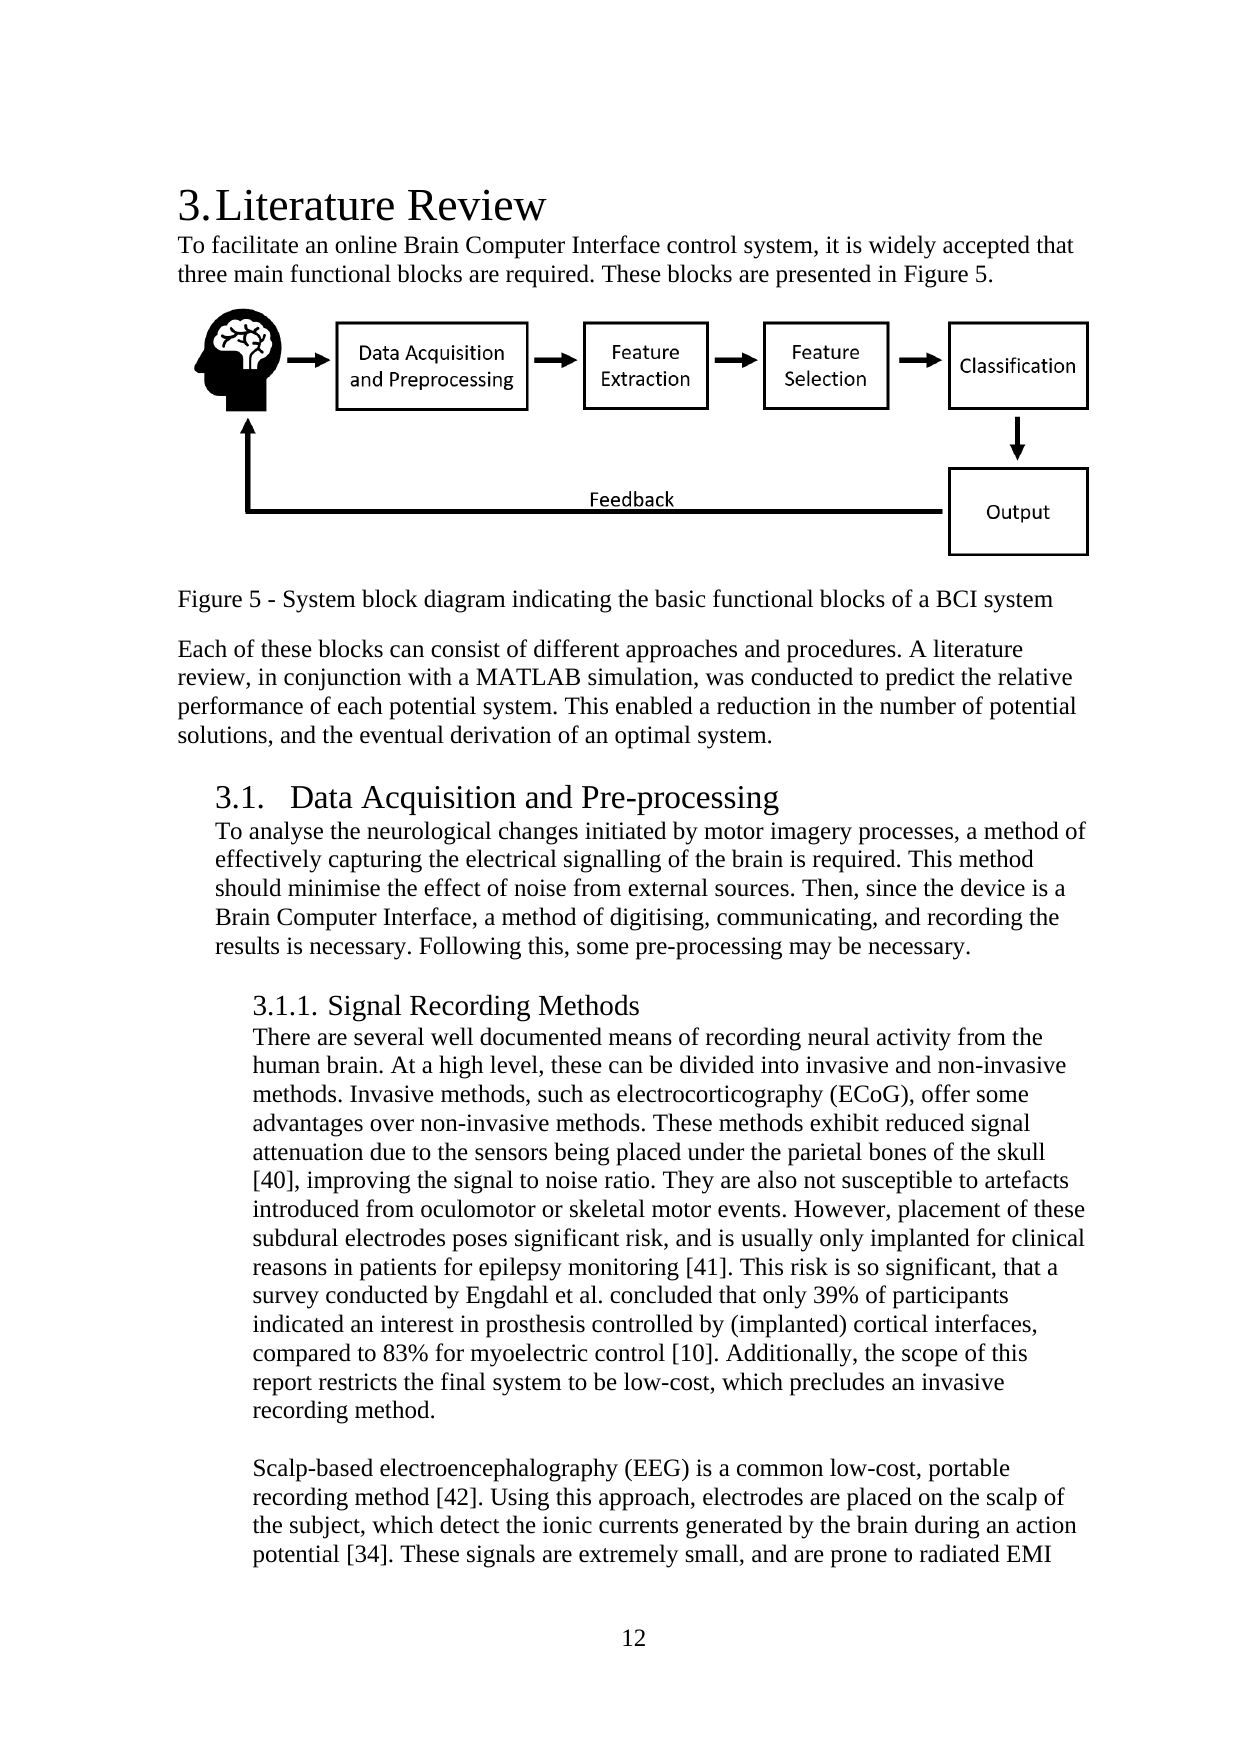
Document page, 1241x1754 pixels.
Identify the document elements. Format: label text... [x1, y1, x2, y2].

text Figure - System block diagram indicating the basic functional blocks of a BCI system [177, 584, 1090, 613]
text There are several well documented means of recording neural activity from the human brain. At a high level, these can be divided into invasive and non-invasive methods. Invasive methods, such as electrocorticography (ECoG), offer some advantages over non-invasive methods. These methods exhibit reduced signal attenuation due to the sensors being placed under the parietal bones of the skull [40], improving the signal to noise ratio. They are also not susceptible to artefacts introduced from oculomotor or skeletal motor events. However, placement of these subdural electrodes poses significant risk, and is usually only implanted for clinical reasons in patients for epilepsy monitoring [41]. This risk is so significant, that a survey conducted by Engdahl et al. concluded that only 39% of participants indicated an interest in prosthesis controlled by (implanted) cortical interfaces, compared to 83% for myoelectric control [10]. Additionally, the scope of this report restricts the final system to be low-cost, which precludes an invasive recording method. [252, 1022, 1090, 1424]
text To facilitate an online Brain Computer Interface control system, it is widely accepted that three main functional blocks are required. These blocks are presented in Figure 5. [177, 230, 1090, 287]
subtitle Data Acquisition and Pre-processing [215, 777, 1090, 816]
picture [176, 298, 1090, 556]
text To analyse the neurological changes initiated by motor imagery processes, a method of effectively capturing the electrical signalling of the brain is required. This method should minimise the effect of noise from external sources. Then, since the device is a Brain Computer Interface, a method of digitising, communicating, and recording the results is necessary. Following this, some pre-processing may be necessary. [215, 816, 1090, 959]
text Each of these blocks can consist of different approaches and procedures. A literature review, in conjunction with a MATLAB simulation, was conducted to predict the relative performance of each potential system. This enabled a reduction in the number of potential solutions, and the eventual derivation of an optimal system. [177, 634, 1090, 749]
subtitle Literature Review [177, 177, 1090, 230]
subtitle Signal Recording Methods [252, 988, 1090, 1022]
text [252, 1453, 1090, 1568]
